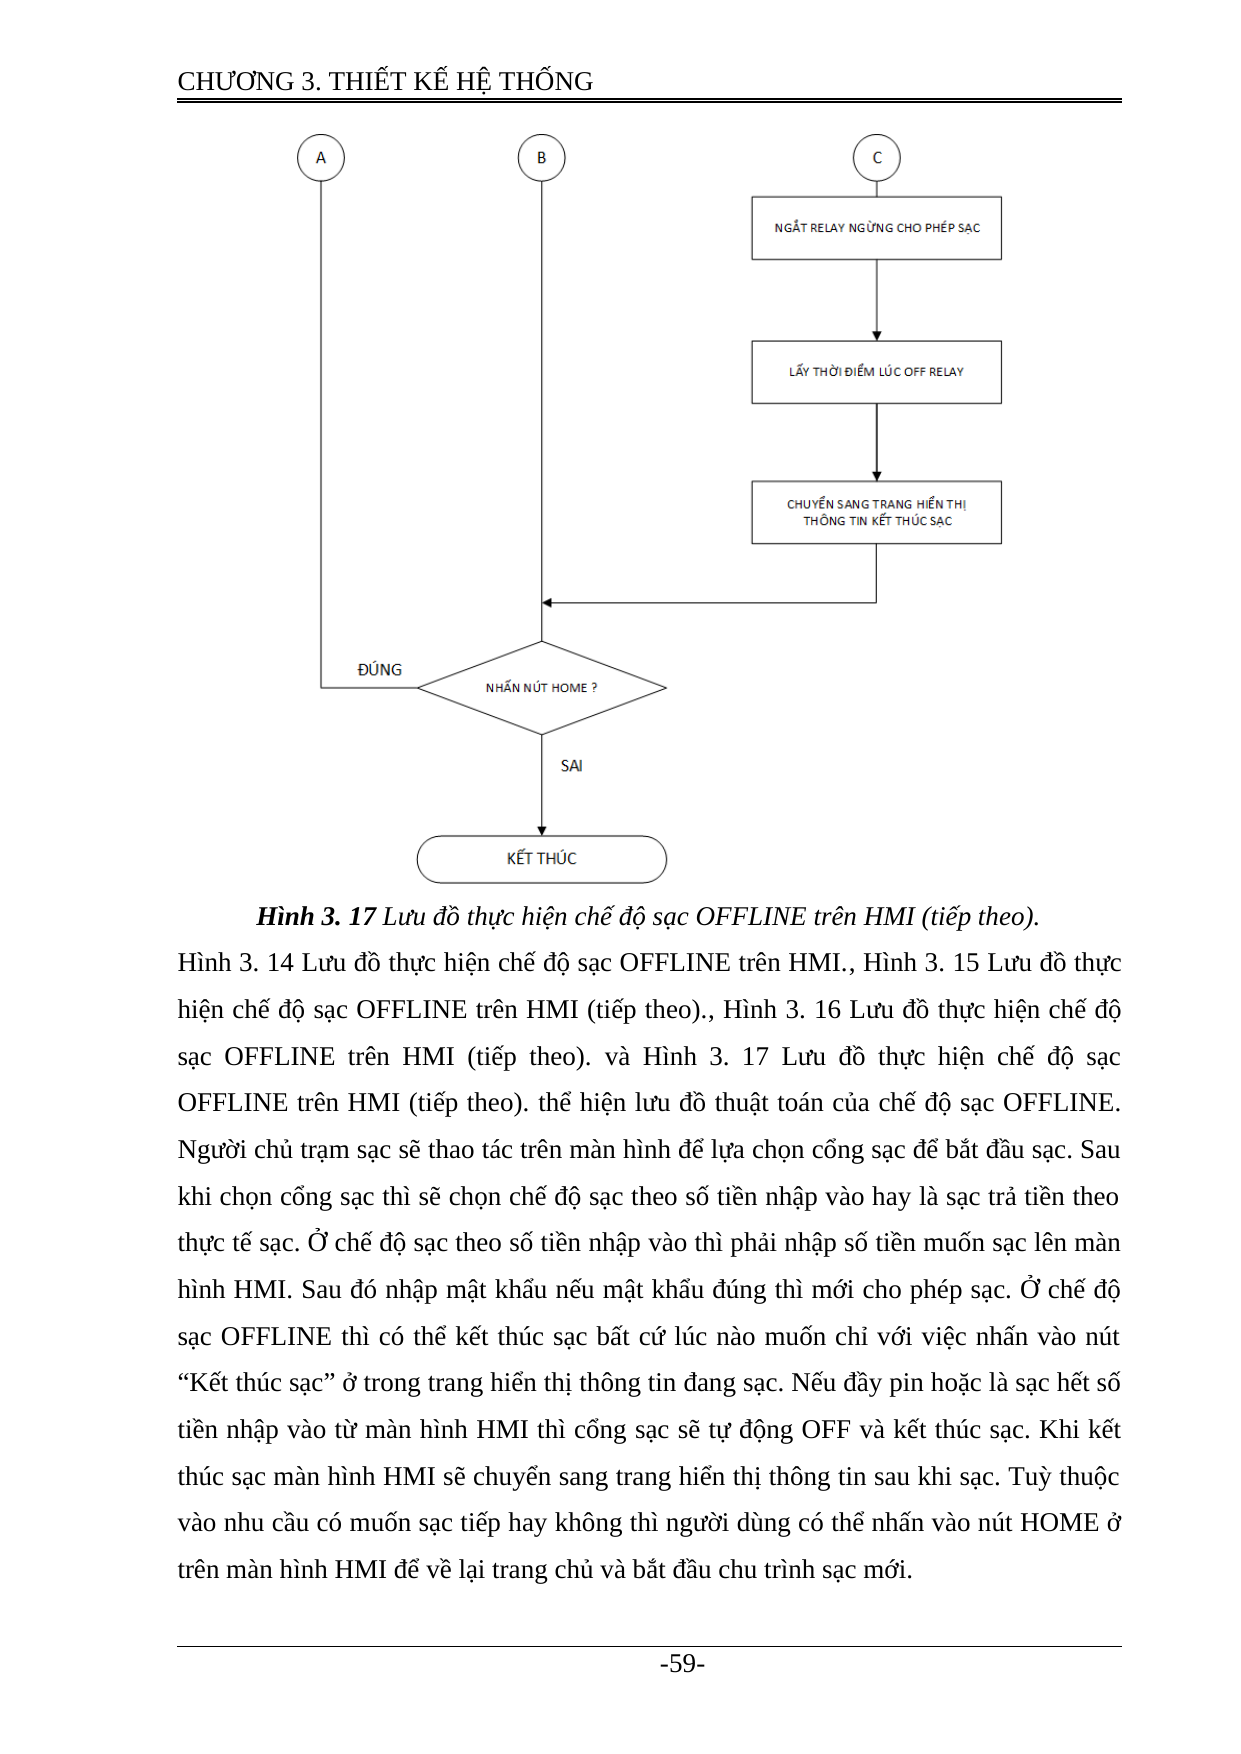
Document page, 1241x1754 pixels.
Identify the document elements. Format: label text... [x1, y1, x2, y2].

text Hình 3. 14, Hình 3. 15, Hình 3. 16 và Hình 3. 17 thể hiện lưu đồ thuật toán của chế độ sạc OFFLINE. Người chủ trạm sạc sẽ thao tác trên màn hình để lựa chọn cổng sạc để bắt đầu sạc. Sau khi chọn cổng sạc thì sẽ chọn chế độ sạc theo số tiền nhập vào hay là sạc trả tiền theo thực tế sạc. Ở chế độ sạc theo số tiền nhập vào thì phải nhập số tiền muốn sạc lên màn hình HMI. Sau đó nhập mật khẩu nếu mật khẩu đúng thì mới cho phép sạc. Ở chế độ sạc OFFLINE thì có thể kết thúc sạc bất cứ lúc nào muốn chỉ với việc nhấn vào nút “Kết thúc sạc” ở trong trang hiển thị thông tin đang sạc. Nếu đầy pin hoặc là sạc hết số tiền nhập vào từ màn hình HMI thì cổng sạc sẽ tự động OFF và kết thúc sạc. Khi kết thúc sạc màn hình HMI sẽ chuyển sang trang hiển thị thông tin sau khi sạc. Tuỳ thuộc vào nhu cầu có muốn sạc tiếp hay không thì người dùng có thể nhấn vào nút HOME ở trên màn hình HMI để về lại trang chủ và bắt đầu chu trình sạc mới. [177, 946, 1122, 1584]
text Hình 3. 17 Lưu đồ thực hiện chế độ sạc OFFLINE trên HMI (tiếp theo). [177, 899, 1122, 931]
picture [296, 134, 1003, 884]
